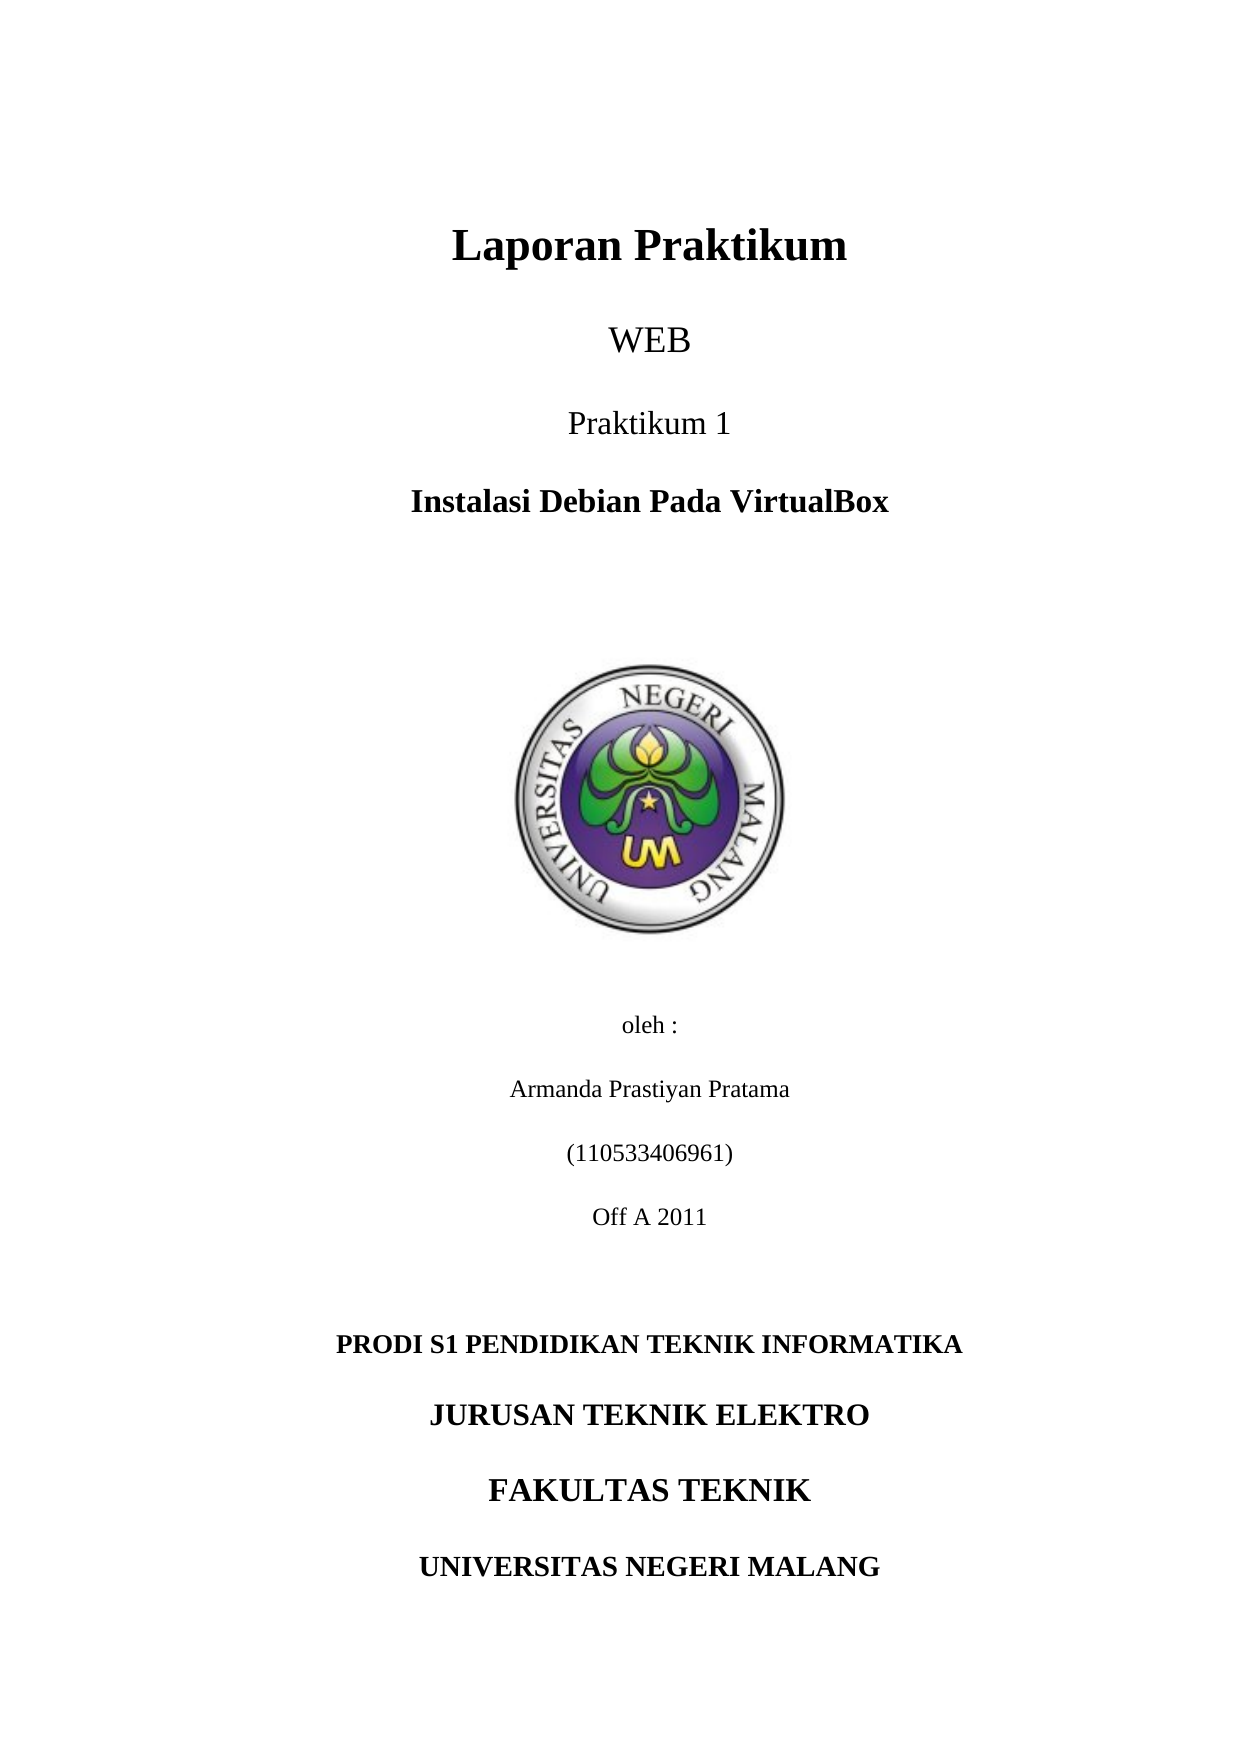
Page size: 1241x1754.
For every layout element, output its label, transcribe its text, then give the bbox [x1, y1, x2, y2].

text (110533406961) [177, 1138, 1122, 1166]
text Laporan Praktikum [177, 218, 1122, 271]
text JURUSAN TEKNIK ELEKTRO [177, 1396, 1122, 1432]
picture [481, 631, 818, 975]
text Praktikum 1 [177, 403, 1122, 442]
text Off A 2011 [177, 1202, 1122, 1230]
text UNIVERSITAS NEGERI MALANG [177, 1549, 1122, 1582]
text oleh : [177, 1010, 1122, 1038]
text PRODI S1 PENDIDIKAN TEKNIK INFORMATIKA [177, 1328, 1122, 1359]
text Armanda Prastiyan Pratama [177, 1074, 1122, 1102]
text FAKULTAS TEKNIK [177, 1471, 1122, 1509]
text Instalasi Debian Pada VirtualBox [177, 482, 1122, 520]
text WEB [177, 318, 1122, 361]
